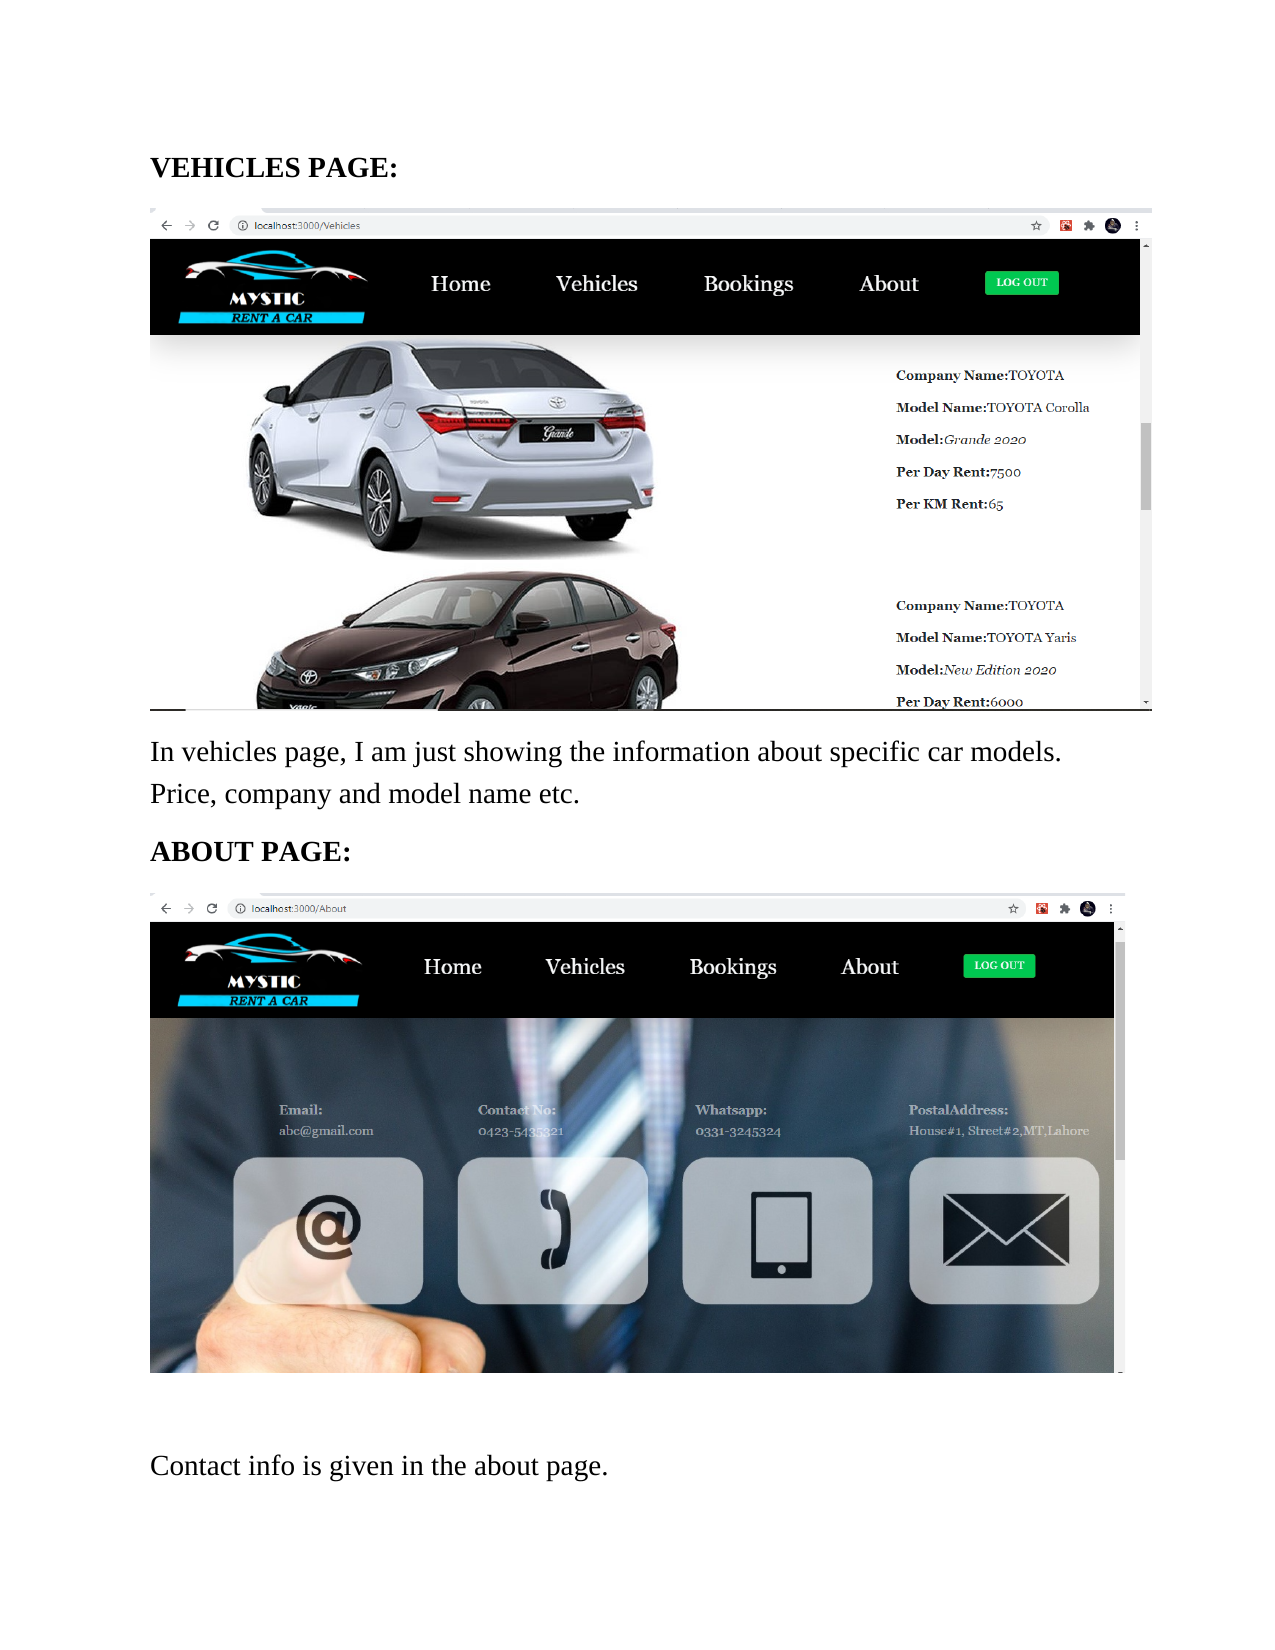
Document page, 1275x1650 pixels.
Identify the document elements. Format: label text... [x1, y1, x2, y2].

text VEHICLES PAGE: [150, 150, 1125, 183]
text Contact info is given in the about page. [150, 1373, 1125, 1482]
picture [150, 893, 1125, 1373]
text In vehicles page, I am just showing the information about specific car models. Price, company and model name etc. [150, 734, 1125, 809]
text ABOUT PAGE: [150, 834, 1125, 868]
picture [150, 208, 1152, 711]
